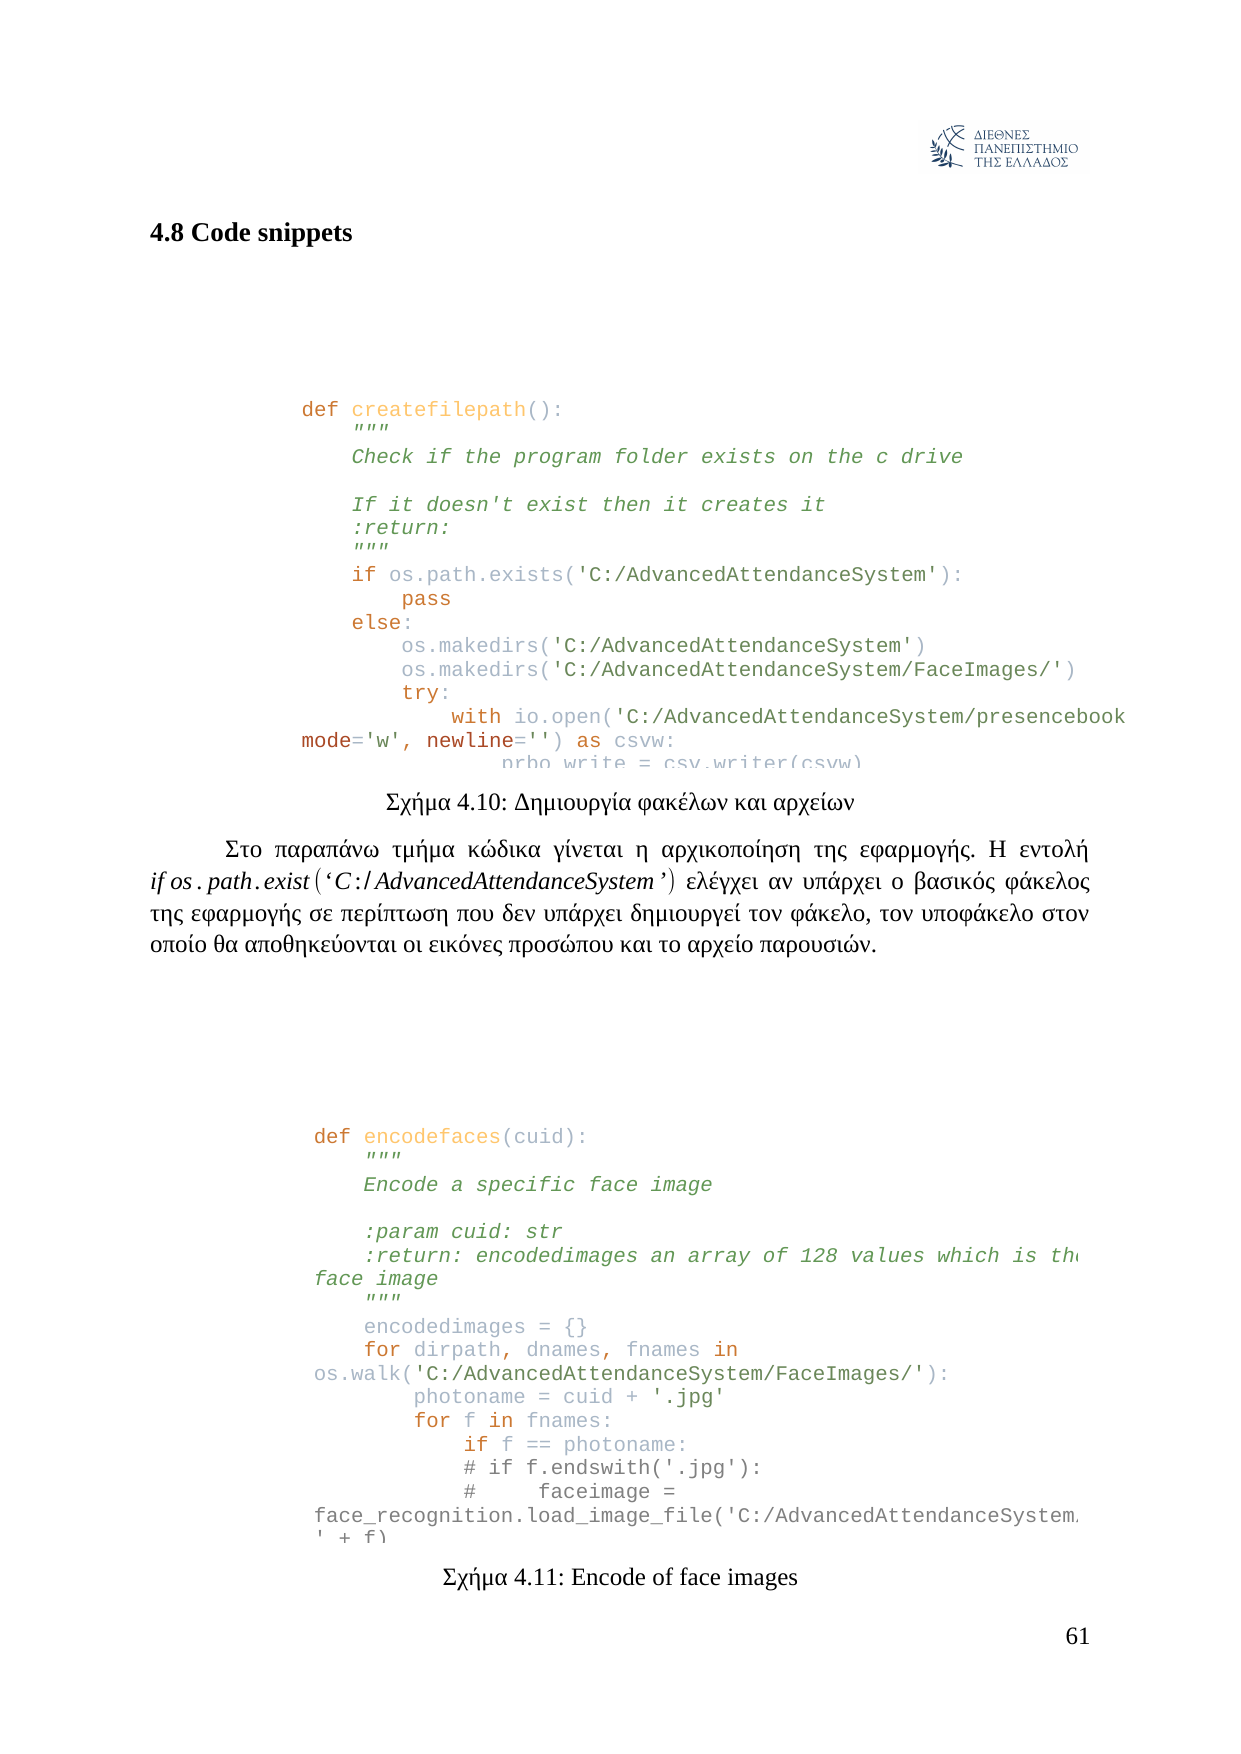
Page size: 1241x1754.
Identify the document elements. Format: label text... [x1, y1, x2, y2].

text Σχήμα 4.10: Δημιουργία φακέλων και αρχείων [150, 787, 1090, 816]
text Σχήμα 4.11: Encode of face images [150, 1562, 1090, 1591]
text Στο παραπάνω τμήμα κώδικα γίνεται η αρχικοποίηση της εφαρμογής. Η εντολή ελέγχει αν υπάρχει ο βασικός φάκελος της εφαρμογής σε περίπτωση που δεν υπάρχει δημιουργεί τον φάκελο, τον υποφάκελο στον οποίο θα αποθηκεύονται οι εικόνες προσώπου και το αρχείο παρουσιών. [150, 834, 1090, 958]
picture [917, 120, 1091, 174]
subtitle 4.8 Code snippets [150, 216, 1090, 247]
